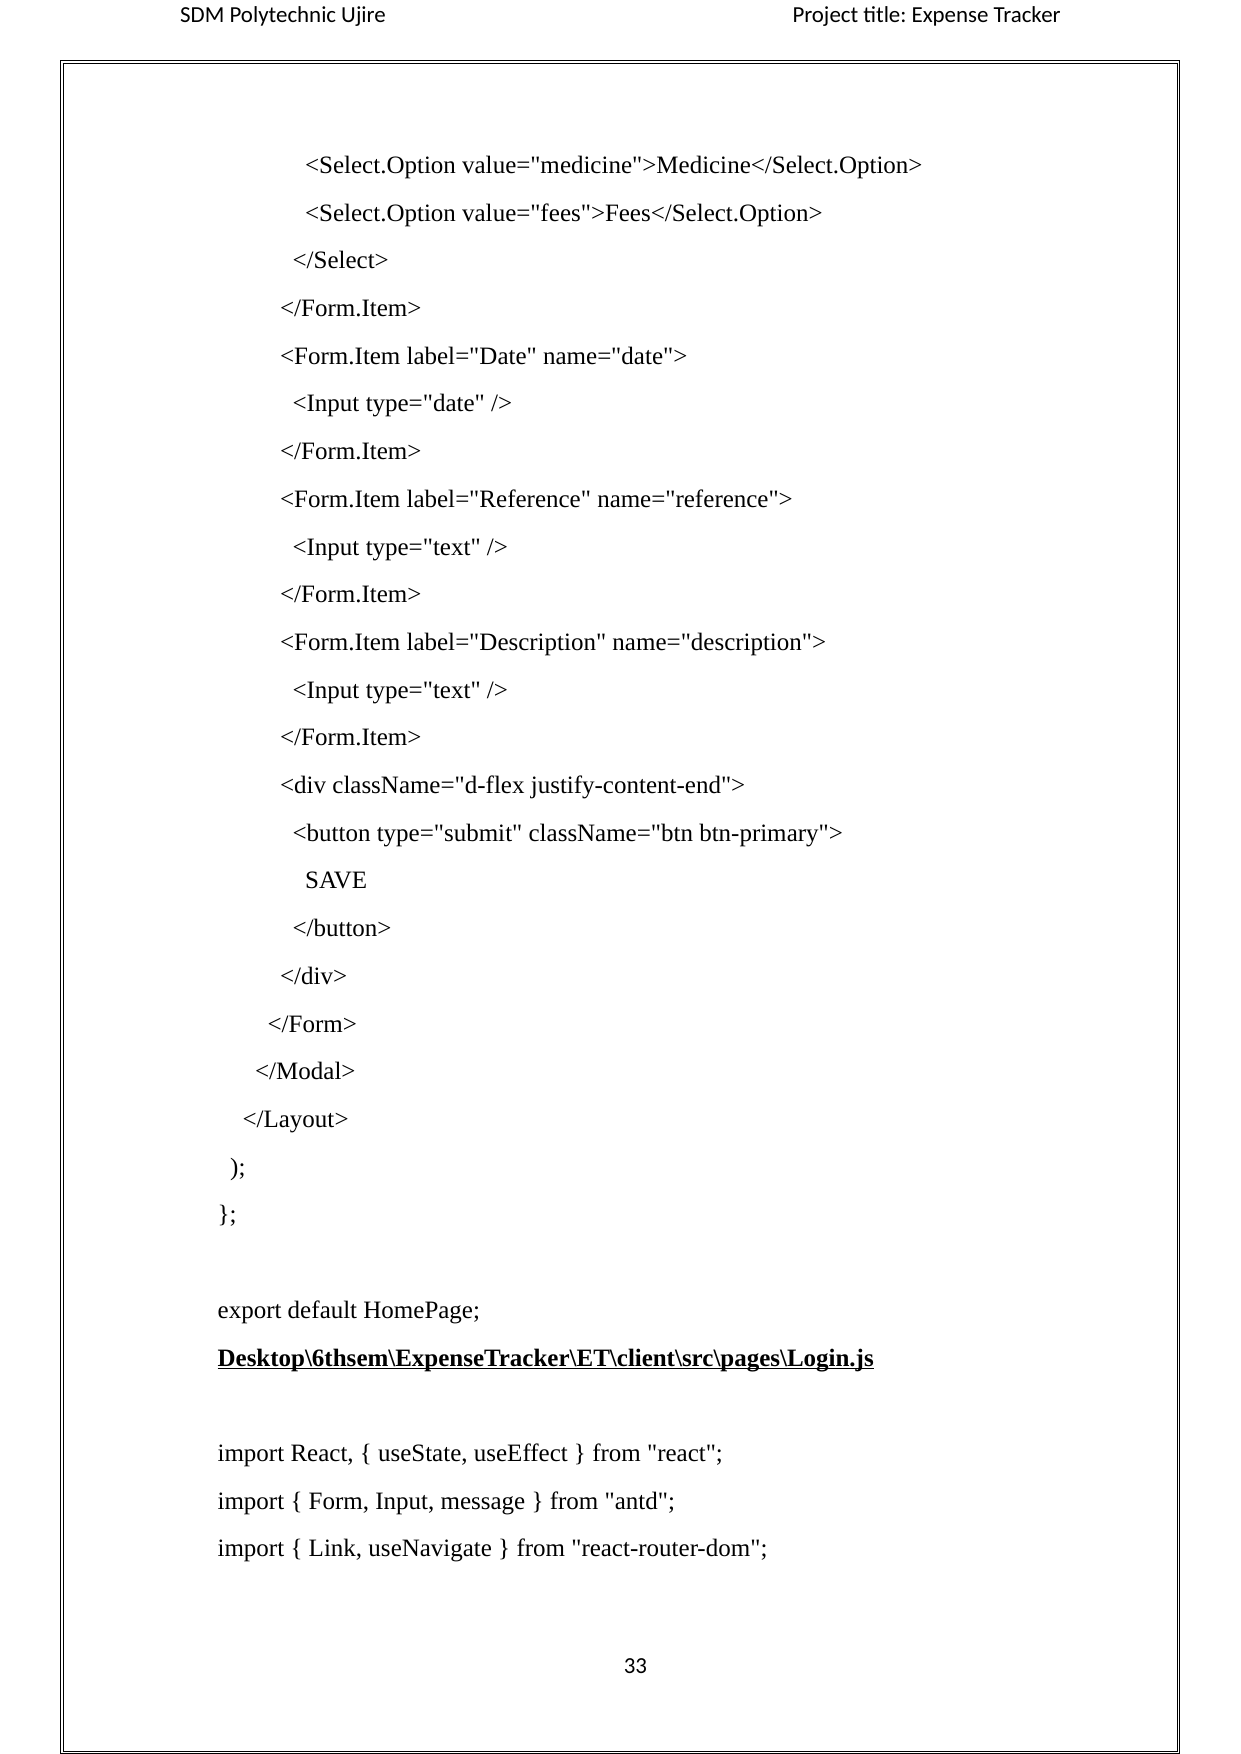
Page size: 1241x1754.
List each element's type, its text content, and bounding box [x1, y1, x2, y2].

text <Input type="text" /> [217, 675, 1090, 703]
text <div className="d-flex justify-content-end"> [217, 770, 1090, 799]
text import { Form, Input, message } from "antd"; [217, 1486, 1090, 1514]
text <Select.Option value="fees">Fees</Select.Option> [217, 198, 1090, 226]
text </button> [217, 913, 1090, 942]
text export default HomePage; [217, 1295, 1090, 1324]
text Desktop\6thsem\ExpenseTracker\ET\client\src\pages\Login.js [217, 1343, 1090, 1371]
text ); [217, 1152, 1090, 1181]
text </Form.Item> [217, 436, 1090, 465]
text </Form> [217, 1009, 1090, 1037]
text </Form.Item> [217, 579, 1090, 608]
text </div> [217, 961, 1090, 990]
text </Select> [217, 245, 1090, 274]
text <button type="submit" className="btn btn-primary"> [217, 818, 1090, 847]
text import { Link, useNavigate } from "react-router-dom"; [217, 1533, 1090, 1562]
text <Select.Option value="medicine">Medicine</Select.Option> [217, 150, 1090, 179]
text <Form.Item label="Reference" name="reference"> [217, 484, 1090, 513]
text <Form.Item label="Description" name="description"> [217, 627, 1090, 656]
text <Form.Item label="Date" name="date"> [217, 341, 1090, 369]
text <Input type="text" /> [217, 532, 1090, 560]
text </Form.Item> [217, 293, 1090, 322]
text <Input type="date" /> [217, 388, 1090, 417]
text import React, { useState, useEffect } from "react"; [217, 1438, 1090, 1467]
text }; [217, 1199, 1090, 1228]
text </Layout> [217, 1104, 1090, 1133]
text SAVE [217, 866, 1090, 894]
text </Modal> [217, 1056, 1090, 1085]
text </Form.Item> [217, 722, 1090, 751]
